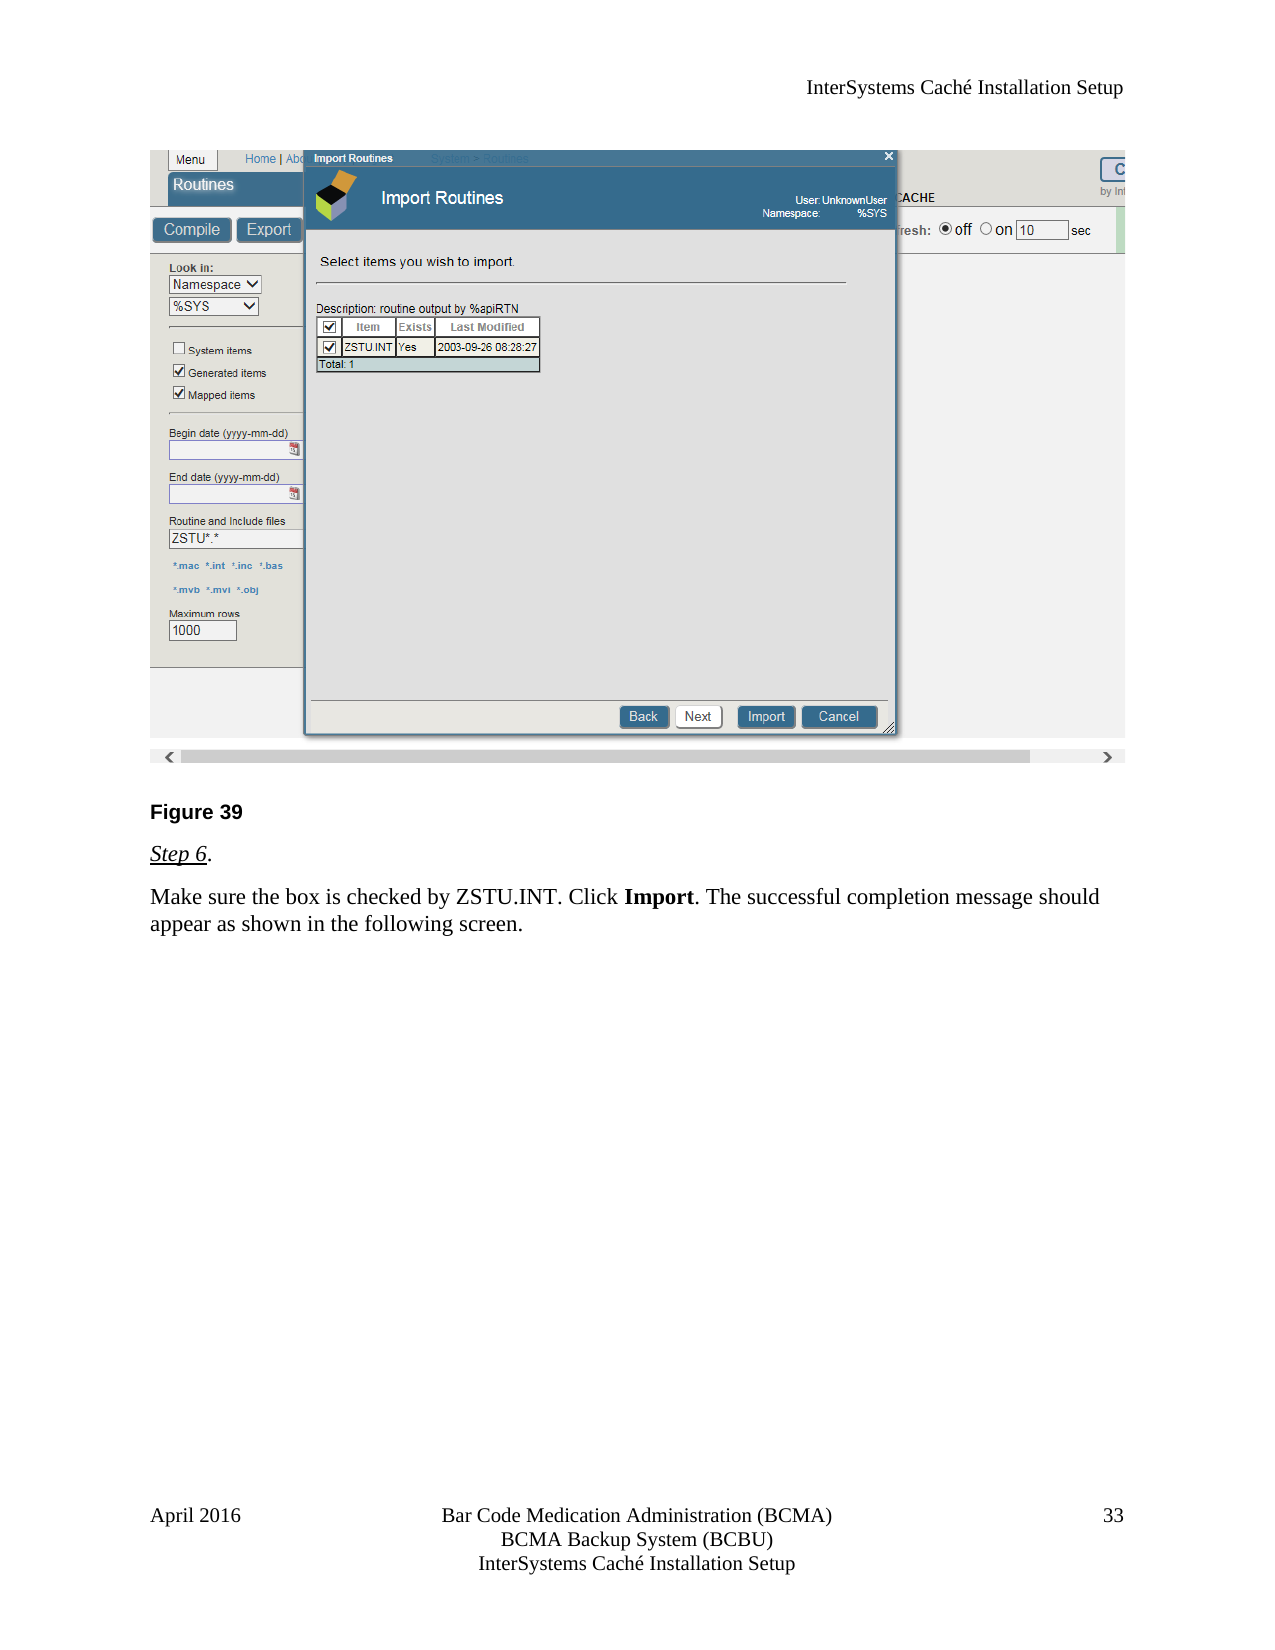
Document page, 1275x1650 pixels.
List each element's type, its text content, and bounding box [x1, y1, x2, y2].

text Make sure the box is checked by ZSTU.INT. Click Import. The successful completion message should appear as shown in the following screen. [150, 883, 1125, 936]
picture [150, 150, 1125, 763]
text Step 6. [150, 840, 1125, 867]
